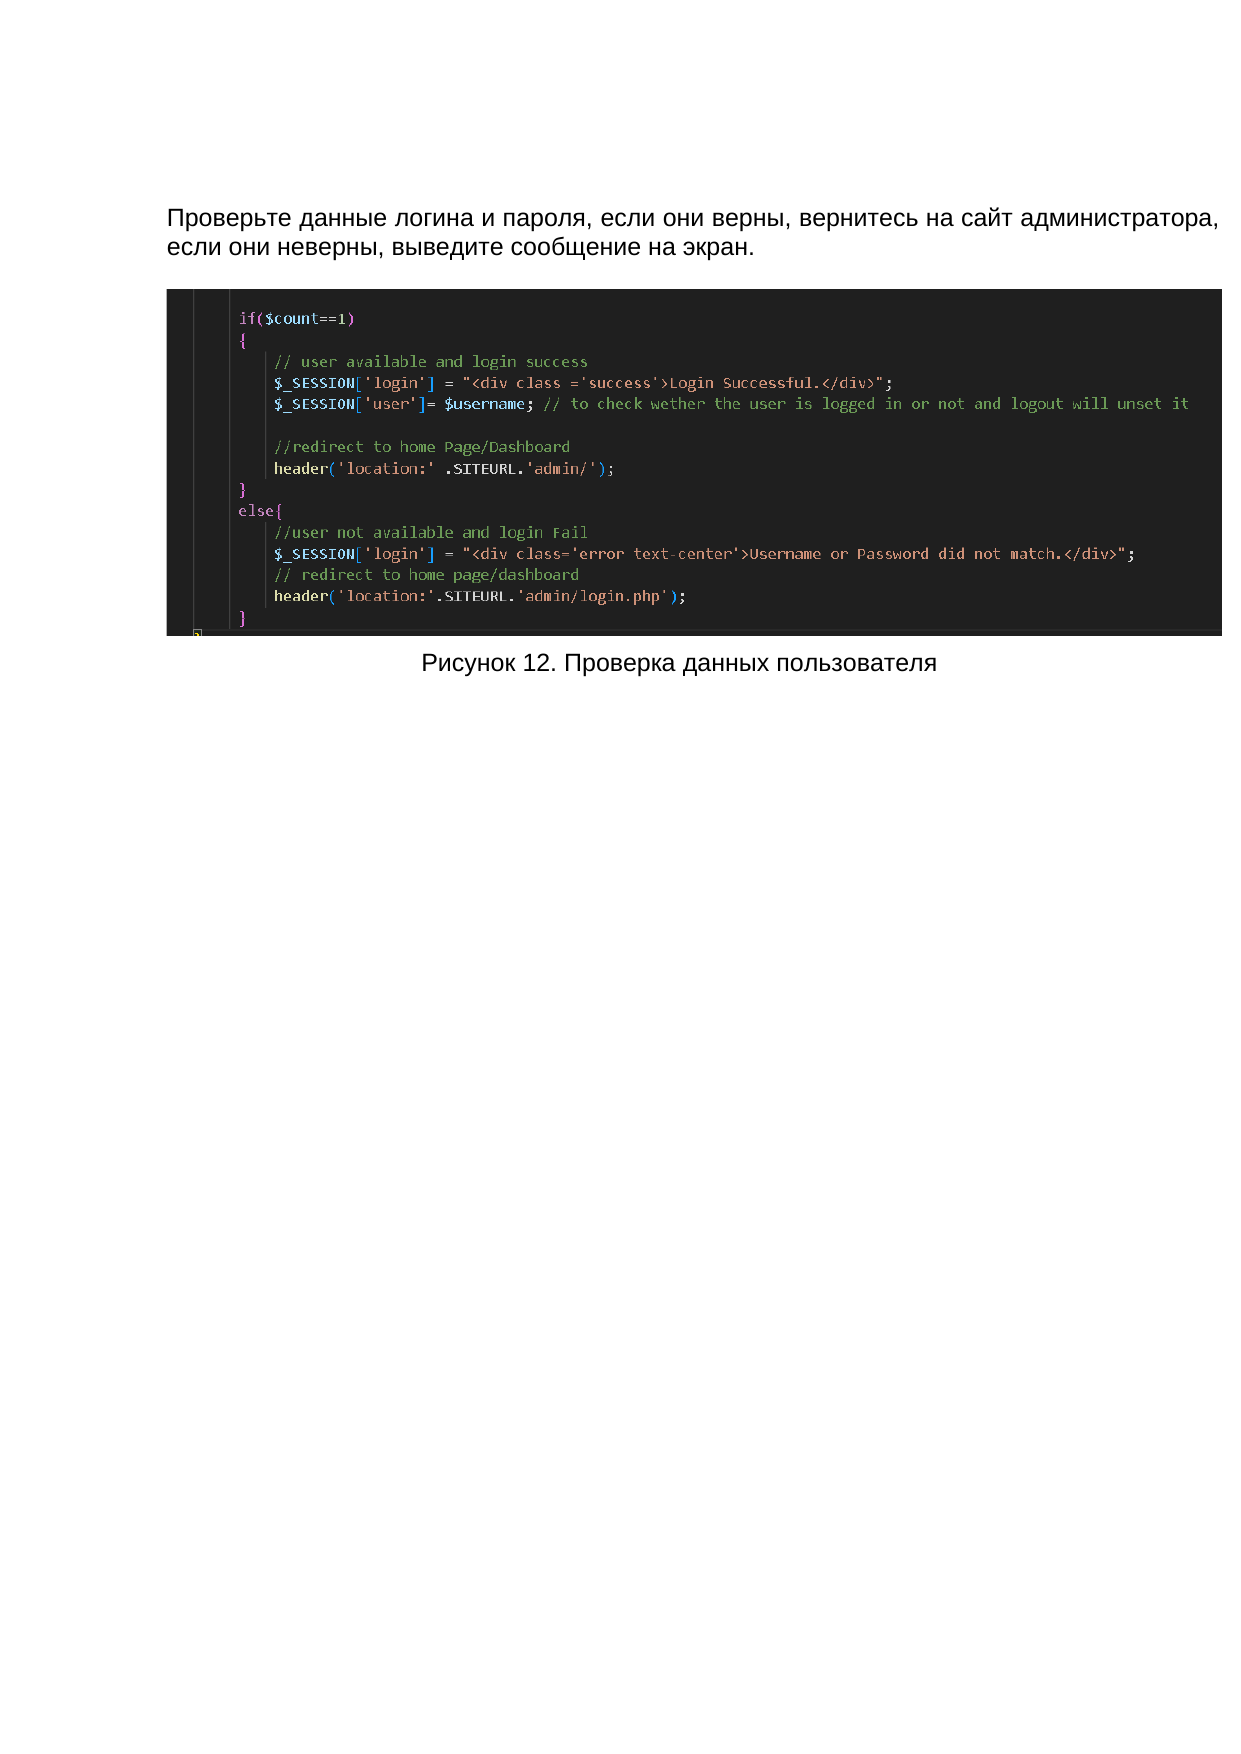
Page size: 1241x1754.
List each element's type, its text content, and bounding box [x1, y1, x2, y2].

text Проверьте данные логина и пароля, если они верны, вернитесь на сайт администратора, если они неверны, выведите сообщение на экран. [167, 203, 1221, 260]
picture [166, 289, 1222, 636]
text Рисунок 12. Проверка данных пользователя [366, 647, 993, 676]
